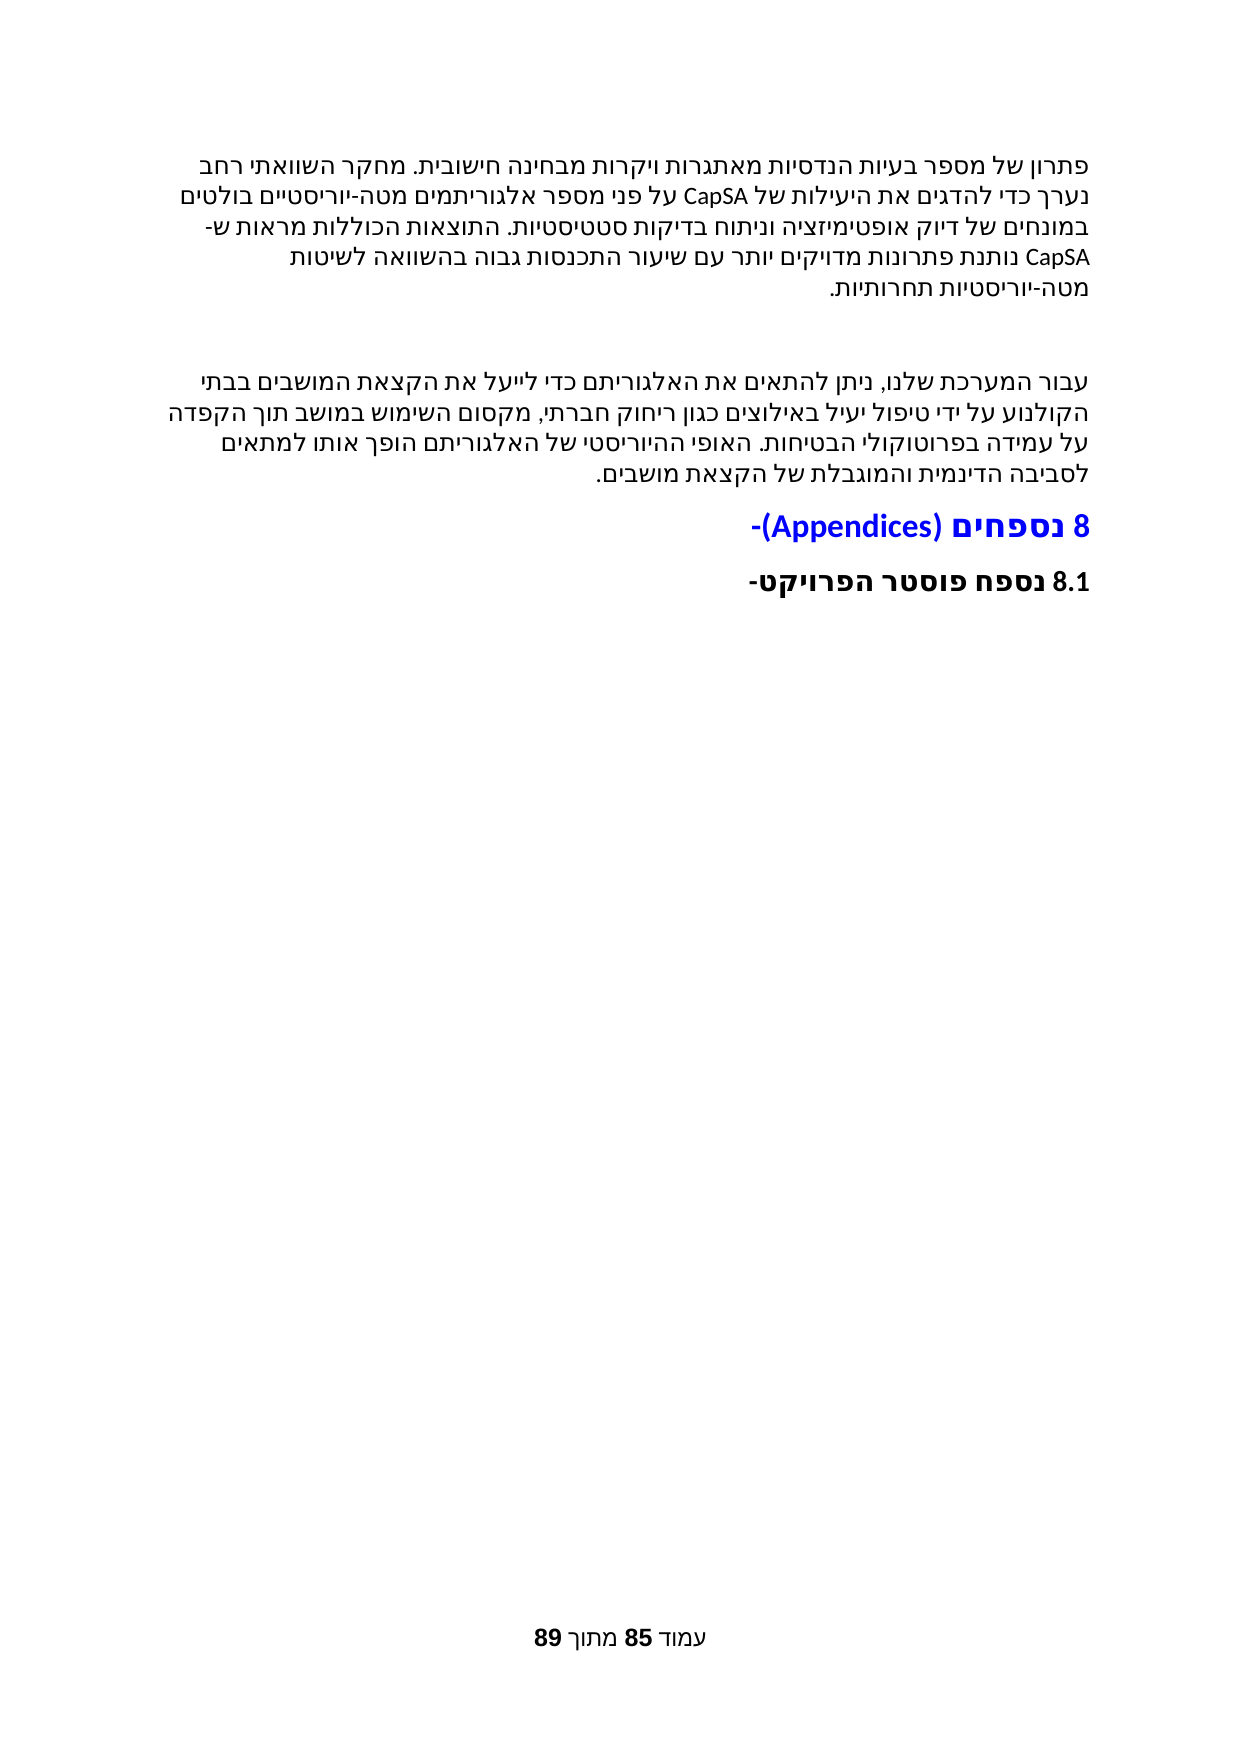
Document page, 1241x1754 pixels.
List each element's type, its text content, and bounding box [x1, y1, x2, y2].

text 8 נספחים (Appendices)- [150, 505, 1090, 546]
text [150, 150, 1090, 303]
text עבור המערכת שלנו, ניתן להתאים את האלגוריתם כדי לייעל את הקצאת המושבים בבתי הקולנוע על ידי טיפול יעיל באילוצים כגון ריחוק חברתי, מקסום השימוש במושב תוך הקפדה על עמידה בפרוטוקולי הבטיחות. האופי ההיוריסטי של האלגוריתם הופך אותו למתאים לסביבה הדינמית והמוגבלת של הקצאת מושבים. [150, 366, 1090, 488]
text 8.1 נספח פוסטר הפרויקט- [150, 563, 1090, 598]
